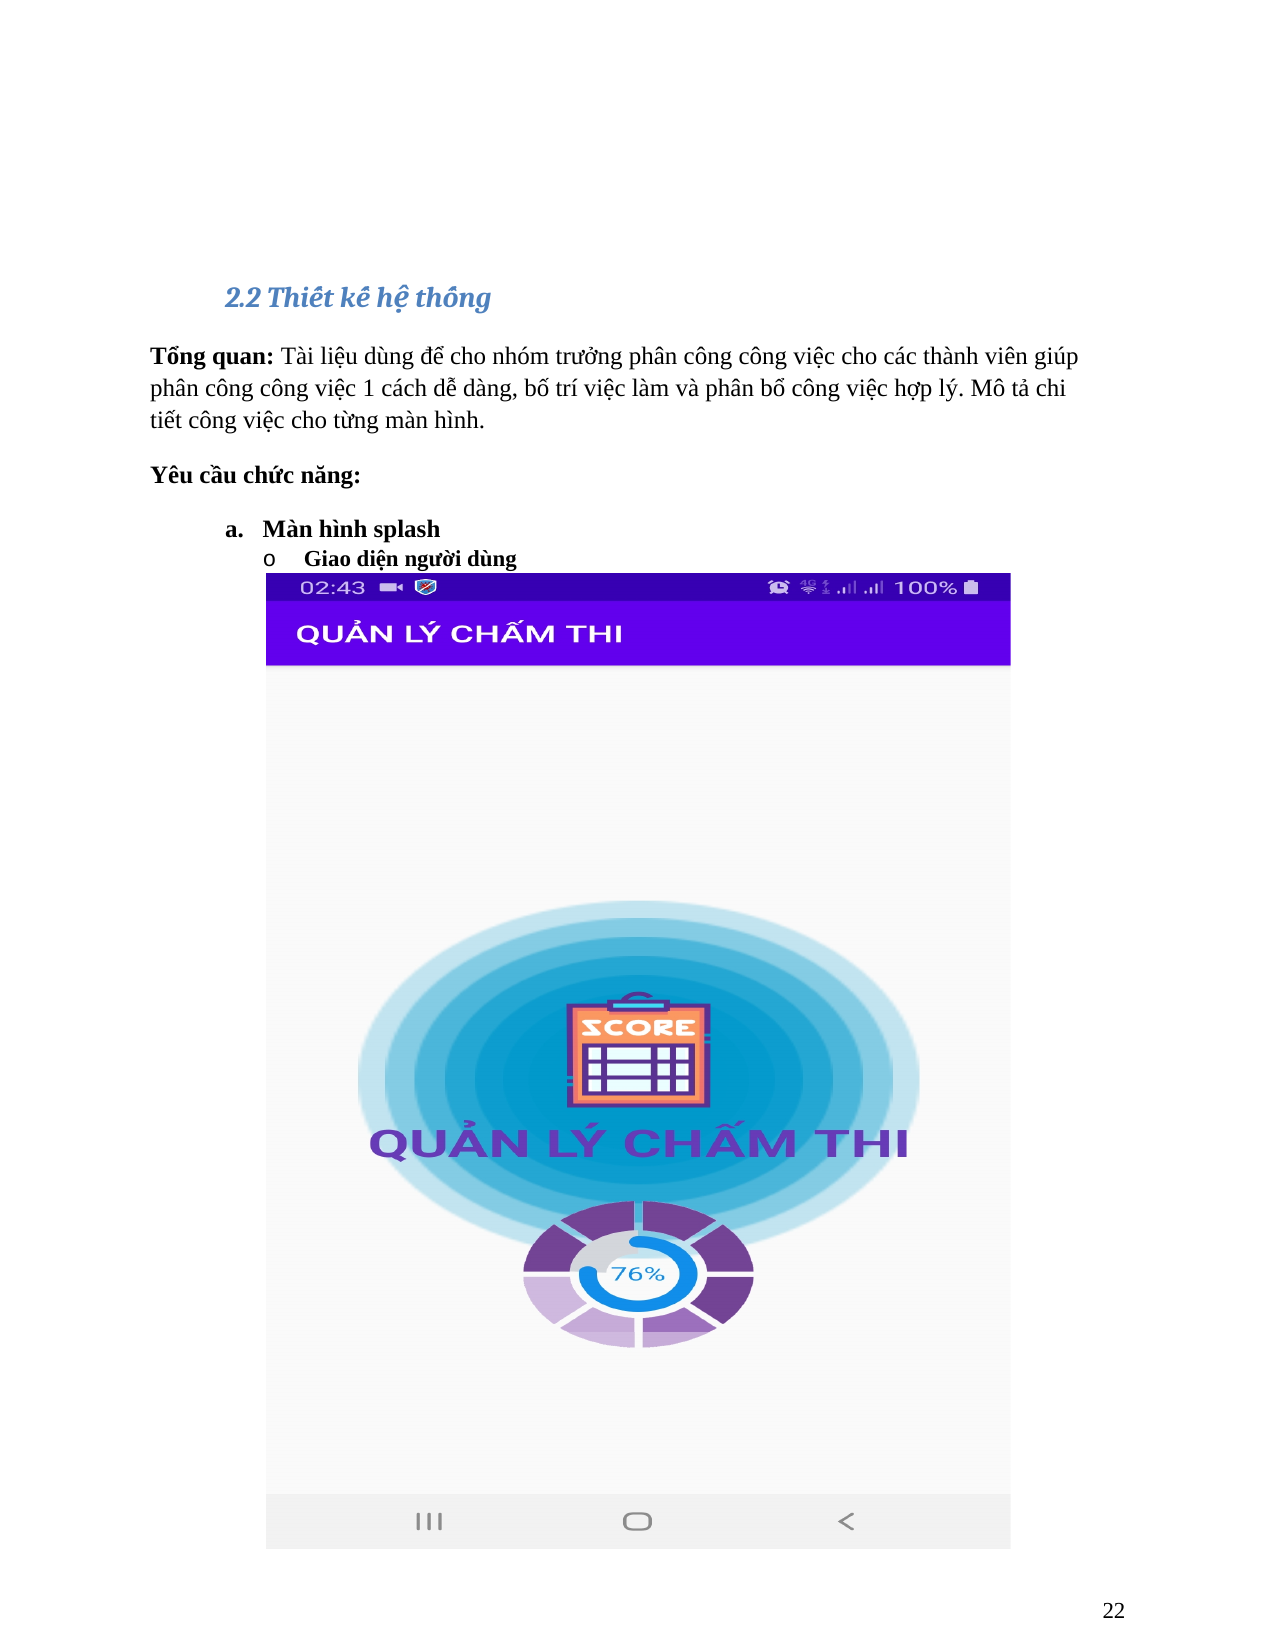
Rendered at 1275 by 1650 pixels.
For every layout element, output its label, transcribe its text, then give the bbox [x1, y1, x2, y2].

subtitle 2.2 Thiết kế hệ thống [150, 281, 1125, 314]
text o Giao diện người dùng [262, 545, 1125, 573]
text Tổng quan: Tài liệu dùng để cho nhóm trưởng phân công công việc cho các thành viên giúp phân công công việc 1 cách dễ dàng, bố trí việc làm và phân bổ công việc hợp lý. Mô tả chi tiết công việc cho từng màn hình. [150, 341, 1104, 434]
text Yêu cầu chức năng: [150, 460, 1125, 488]
picture [266, 573, 1011, 1549]
list Màn hình splash [225, 514, 1125, 542]
